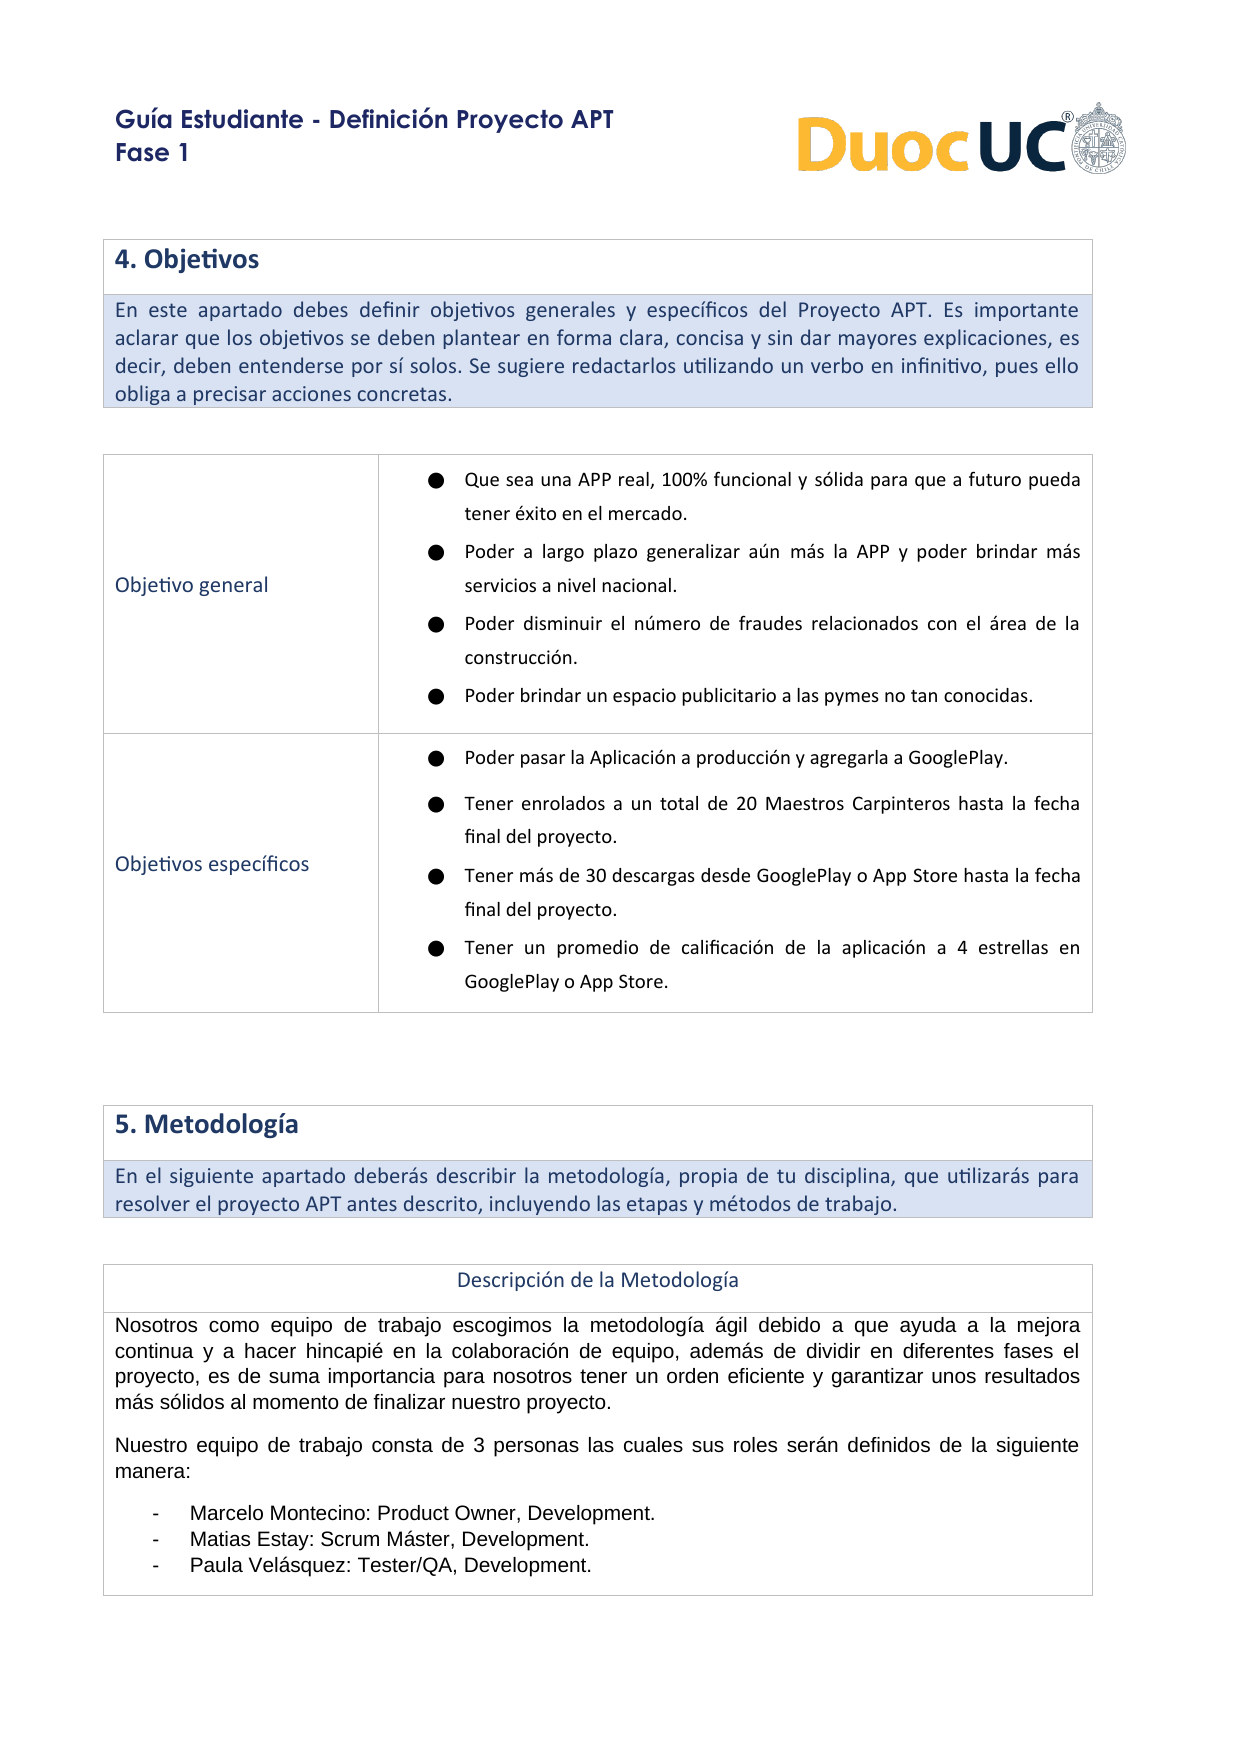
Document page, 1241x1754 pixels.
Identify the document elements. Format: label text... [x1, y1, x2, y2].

table_cell En este apartado debes definir objetivos generales y específicos del Proyecto APT. Es importante aclarar que los objetivos se deben plantear en forma clara, concisa y sin dar mayores explicaciones, es decir, deben entenderse por sí solos. Se sugiere redactarlos utilizando un verbo en infinitivo, pues ello obliga a precisar acciones concretas. [104, 295, 1092, 407]
table_header 4. Objetivos [104, 240, 1092, 294]
picture [798, 102, 1126, 174]
table_cell Objetivos específicos [104, 734, 378, 1012]
table_header Que sea una APP real, 100% funcional y sólida para que a futuro pueda tener éxito en el mercado. Poder a largo plazo generalizar aún más la APP y poder brindar más servicios a nivel nacional. Poder disminuir el número de fraudes relacionados con el área de la construcción. Poder brindar un espacio publicitario a las pymes no tan conocidas. [379, 455, 1092, 733]
table_cell En el siguiente apartado deberás describir la metodología, propia de tu disciplina, que utilizarás para resolver el proyecto APT antes descrito, incluyendo las etapas y métodos de trabajo. [104, 1161, 1092, 1217]
table_header Descripción de la Metodología [104, 1265, 1092, 1312]
table_header 5. Metodología [104, 1106, 1092, 1160]
table_header Objetivo general [104, 455, 378, 733]
table_cell Poder pasar la Aplicación a producción y agregarla a GooglePlay. Tener enrolados a un total de 20 Maestros Carpinteros hasta la fecha final del proyecto. Tener más de 30 descargas desde GooglePlay o App Store hasta la fecha final del proyecto. Tener un promedio de calificación de la aplicación a 4 estrellas en GooglePlay o App Store. [379, 734, 1092, 1012]
